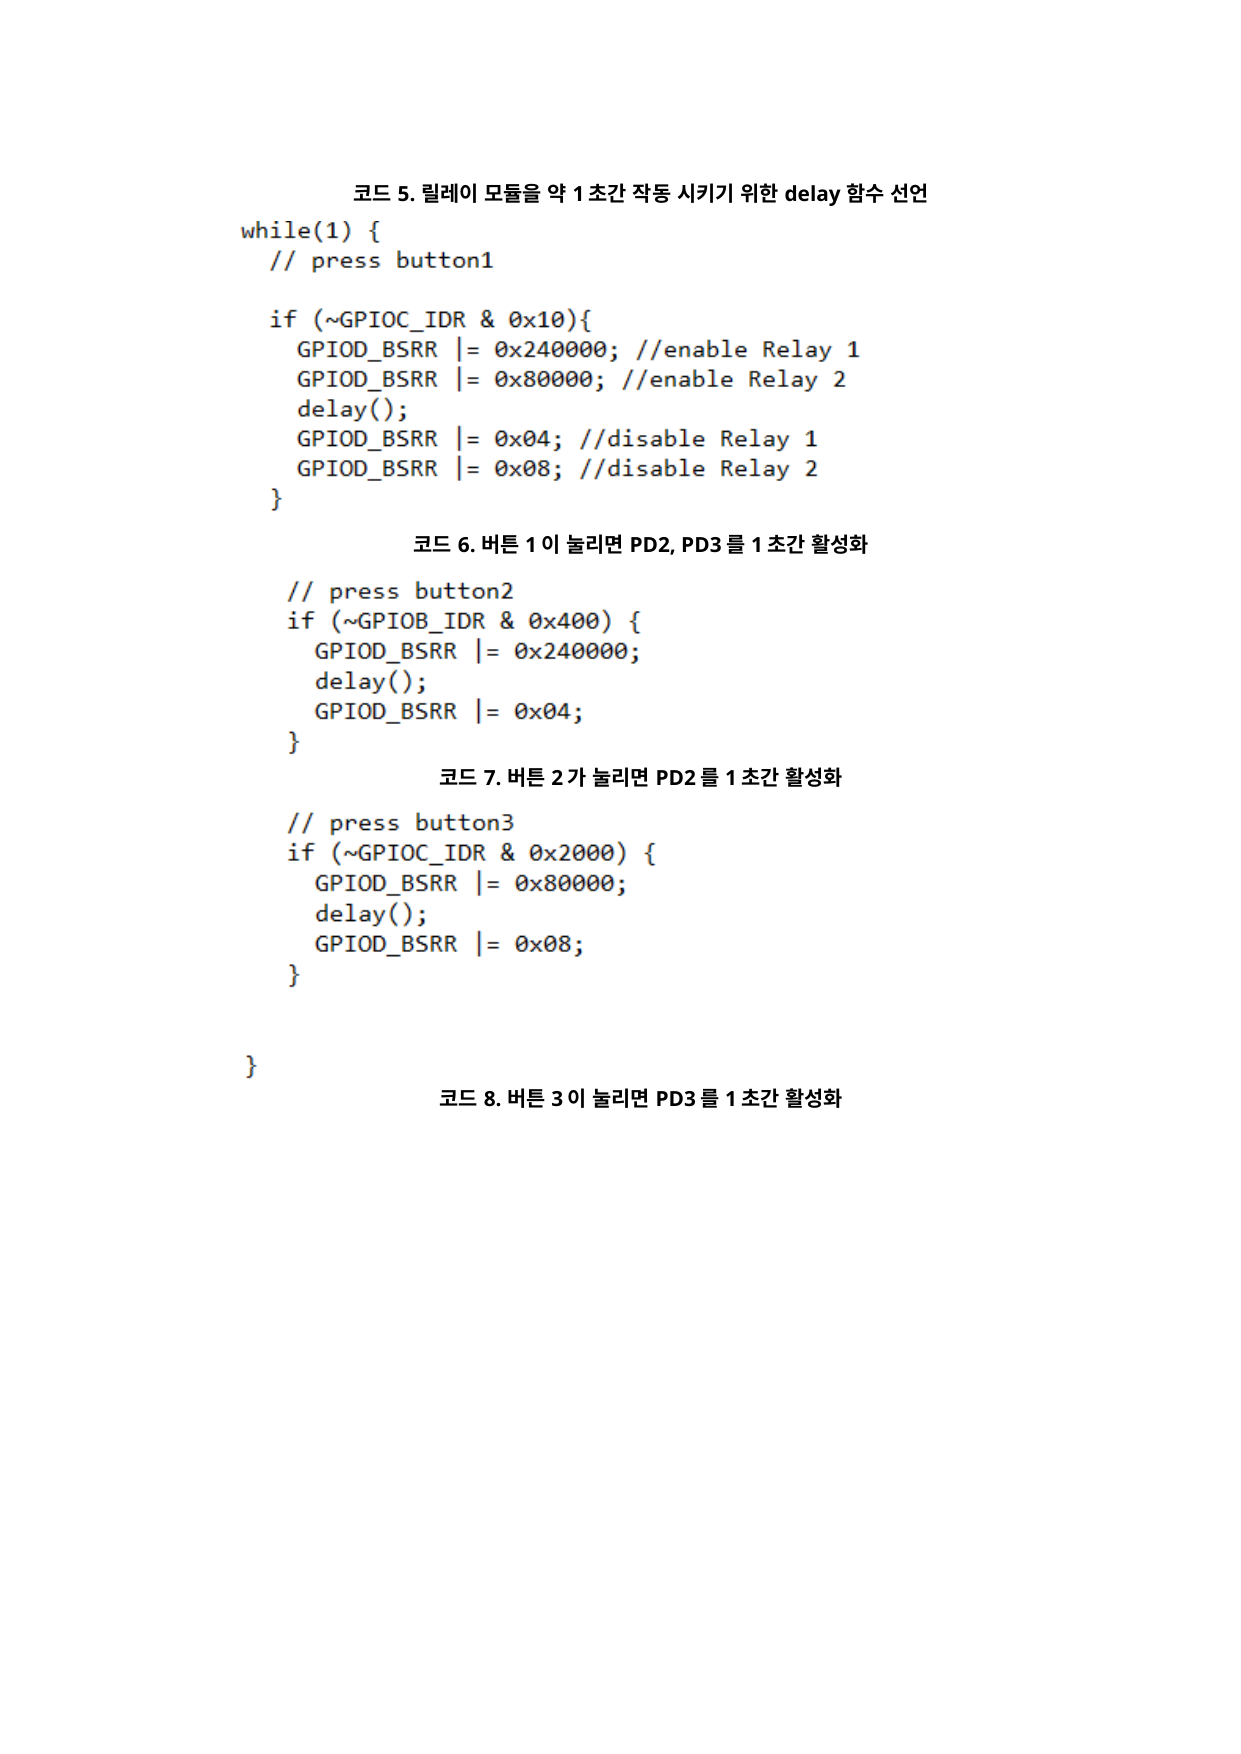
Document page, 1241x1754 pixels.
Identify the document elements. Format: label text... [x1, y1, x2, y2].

text 코드 6. 버튼 1이 눌리면 PD2, PD3를 1초간 활성화 [192, 528, 1090, 558]
text 코드 5. 릴레이 모듈을 약 1초간 작동 시키기 위한 delay 함수 선언 [192, 177, 1090, 207]
text 코드 7. 버튼 2가 눌리면 PD2를 1초간 활성화 [192, 761, 1090, 792]
text 코드 8. 버튼 3이 눌리면 PD3를 1초간 활성화 [192, 1082, 1090, 1113]
picture [227, 221, 1055, 528]
picture [225, 805, 1057, 1083]
picture [225, 572, 1057, 762]
